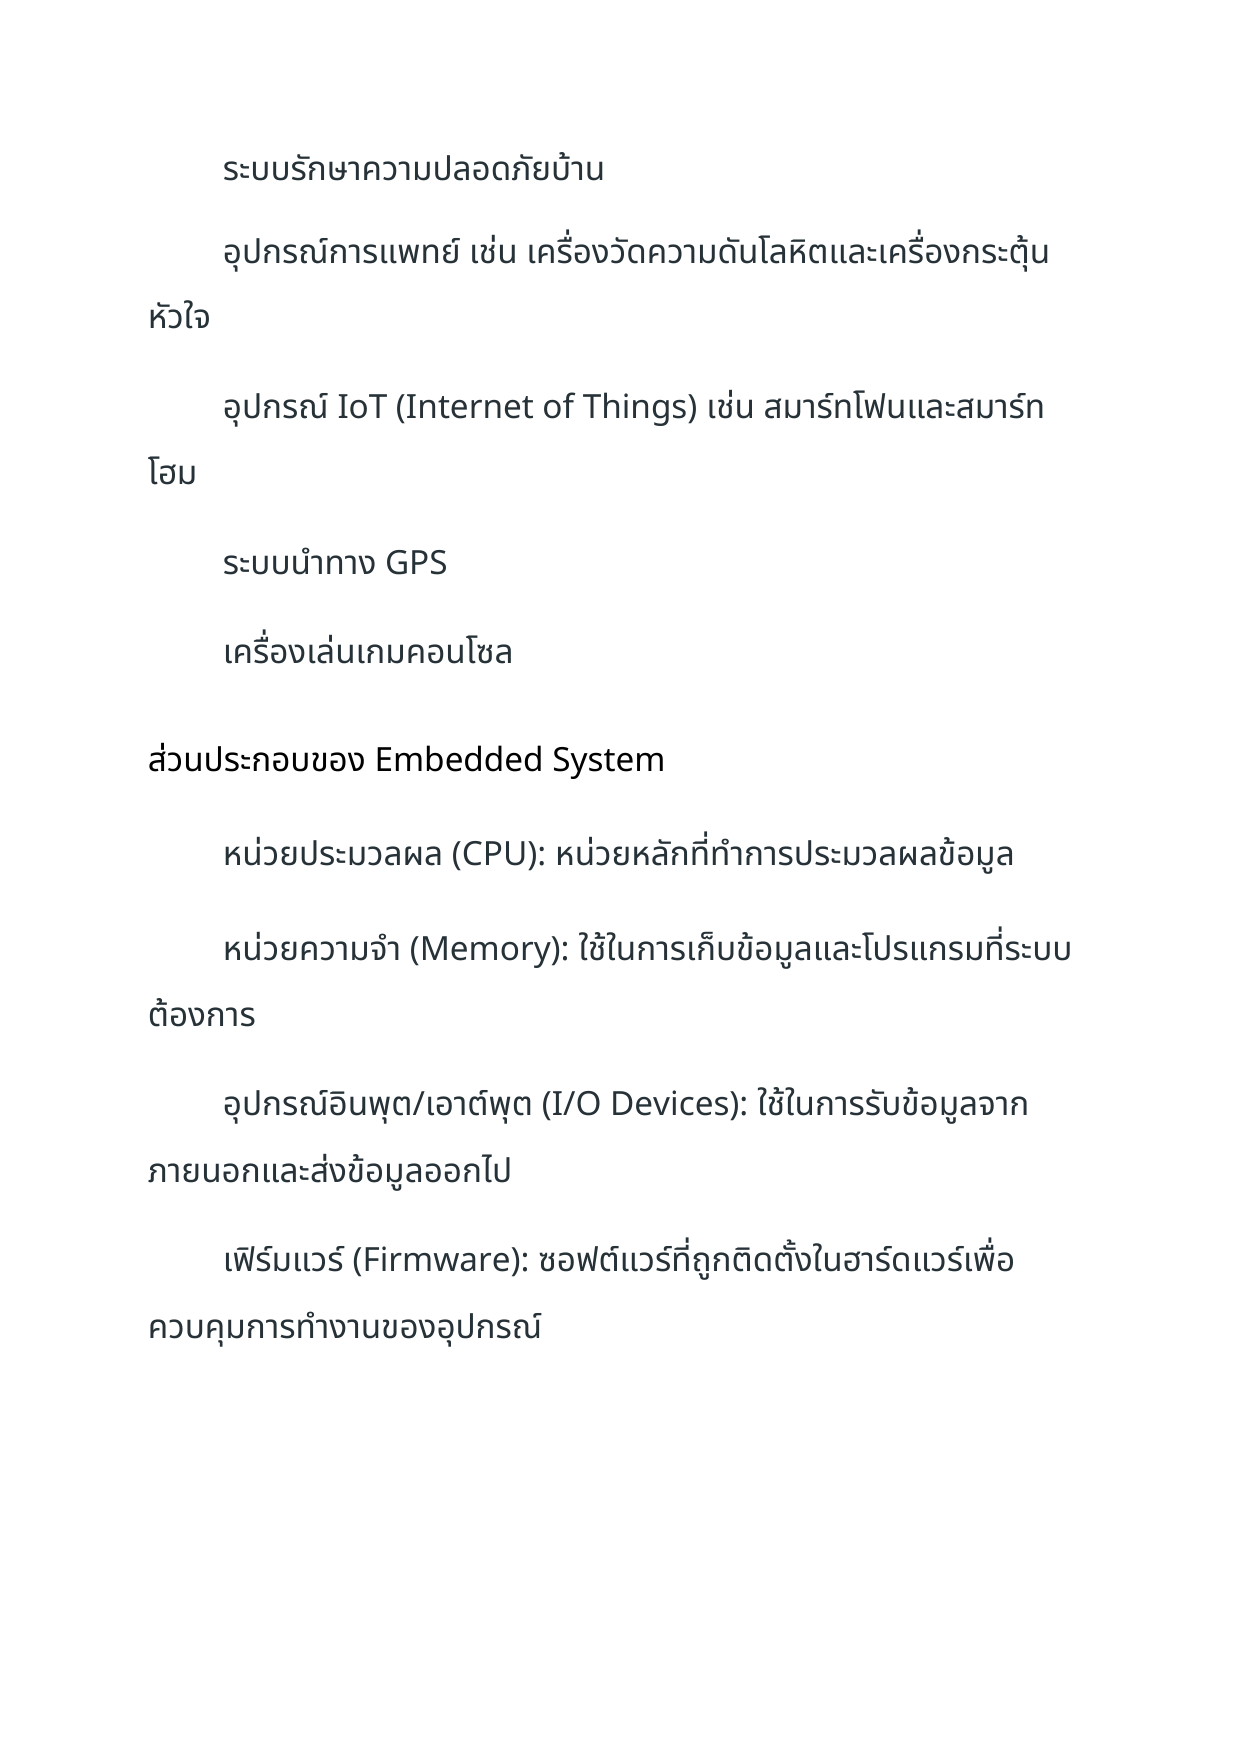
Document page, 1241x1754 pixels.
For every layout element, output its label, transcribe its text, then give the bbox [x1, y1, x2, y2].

text เครื่องเล่นเกมคอนโซล [148, 633, 1090, 677]
text อุปกรณ์การแพทย์ เช่น เครื่องวัดความดันโลหิตและเครื่องกระตุ้นหัวใจ [148, 234, 1090, 342]
text เฟิร์มแวร์ (Firmware): ซอฟต์แวร์ที่ถูกติดตั้งในฮาร์ดแวร์เพื่อควบคุมการทำงานของอุปกรณ์ [148, 1236, 1090, 1352]
text อุปกรณ์อินพุต/เอาต์พุต (I/O Devices): ใช้ในการรับข้อมูลจากภายนอกและส่งข้อมูลออกไป [148, 1080, 1090, 1196]
text หน่วยความจำ (Memory): ใช้ในการเก็บข้อมูลและโปรแกรมที่ระบบต้องการ [148, 924, 1090, 1040]
text ระบบรักษาความปลอดภัยบ้าน [148, 150, 1090, 193]
text ระบบนำทาง GPS [148, 539, 1090, 589]
text อุปกรณ์ IoT (Internet of Things) เช่น สมาร์ทโฟนและสมาร์ทโฮม [148, 383, 1090, 498]
text หน่วยประมวลผล (CPU): หน่วยหลักที่ทำการประมวลผลข้อมูล [148, 830, 1090, 881]
subtitle ส่วนประกอบของ Embedded System [148, 736, 1090, 786]
